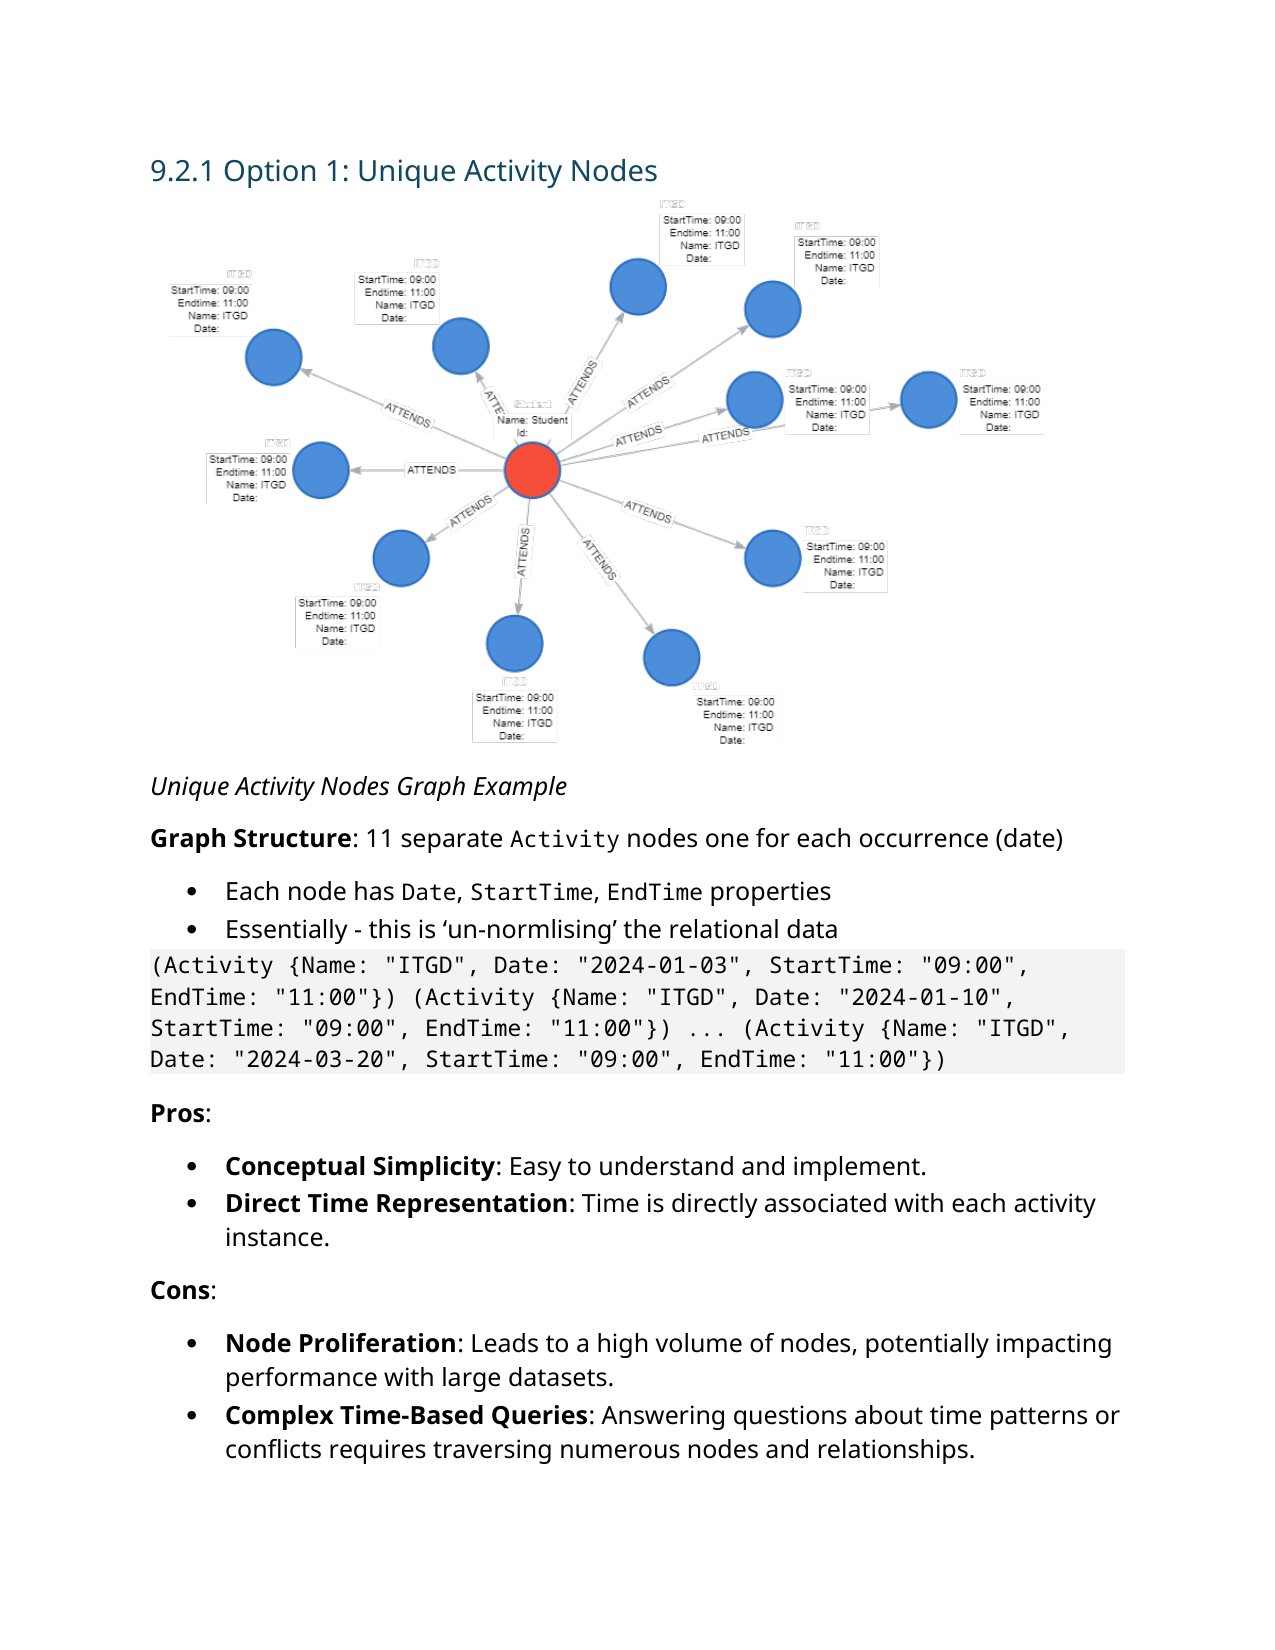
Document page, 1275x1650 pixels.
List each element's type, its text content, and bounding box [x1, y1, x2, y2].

picture [168, 198, 1044, 748]
text (Activity {Name: "ITGD", Date: "2024-01-03", StartTime: "09:00", EndTime: "11:00"}) (Activity {Name: "ITGD", Date: "2024-01-10", StartTime: "09:00", EndTime: "11:00"}) ... (Activity {Name: "ITGD", Date: "2024-03-20", StartTime: "09:00", EndTime: "11:00"}) [150, 949, 1125, 1074]
list Direct Time Representation: Time is directly associated with each activity instance. [187, 1186, 1125, 1254]
text Cons: [150, 1273, 1125, 1307]
text Unique Activity Nodes Graph Example [150, 768, 1125, 802]
list Essentially - this is ‘un-normlising’ the relational data [187, 912, 1125, 946]
list Node Proliferation: Leads to a high volume of nodes, potentially impacting performance with large datasets. [187, 1326, 1125, 1394]
text Pros: [150, 1095, 1125, 1129]
list Conceptual Simplicity: Easy to understand and implement. [187, 1148, 1125, 1182]
list Complex Time-Based Queries: Answering questions about time patterns or conflicts requires traversing numerous nodes and relationships. [187, 1397, 1125, 1466]
list Each node has Date, StartTime, EndTime properties [187, 874, 1125, 908]
subtitle 9.2.1 Option 1: Unique Activity Nodes [150, 150, 1125, 190]
text Graph Structure: 11 separate Activity nodes one for each occurrence (date) [150, 821, 1125, 855]
